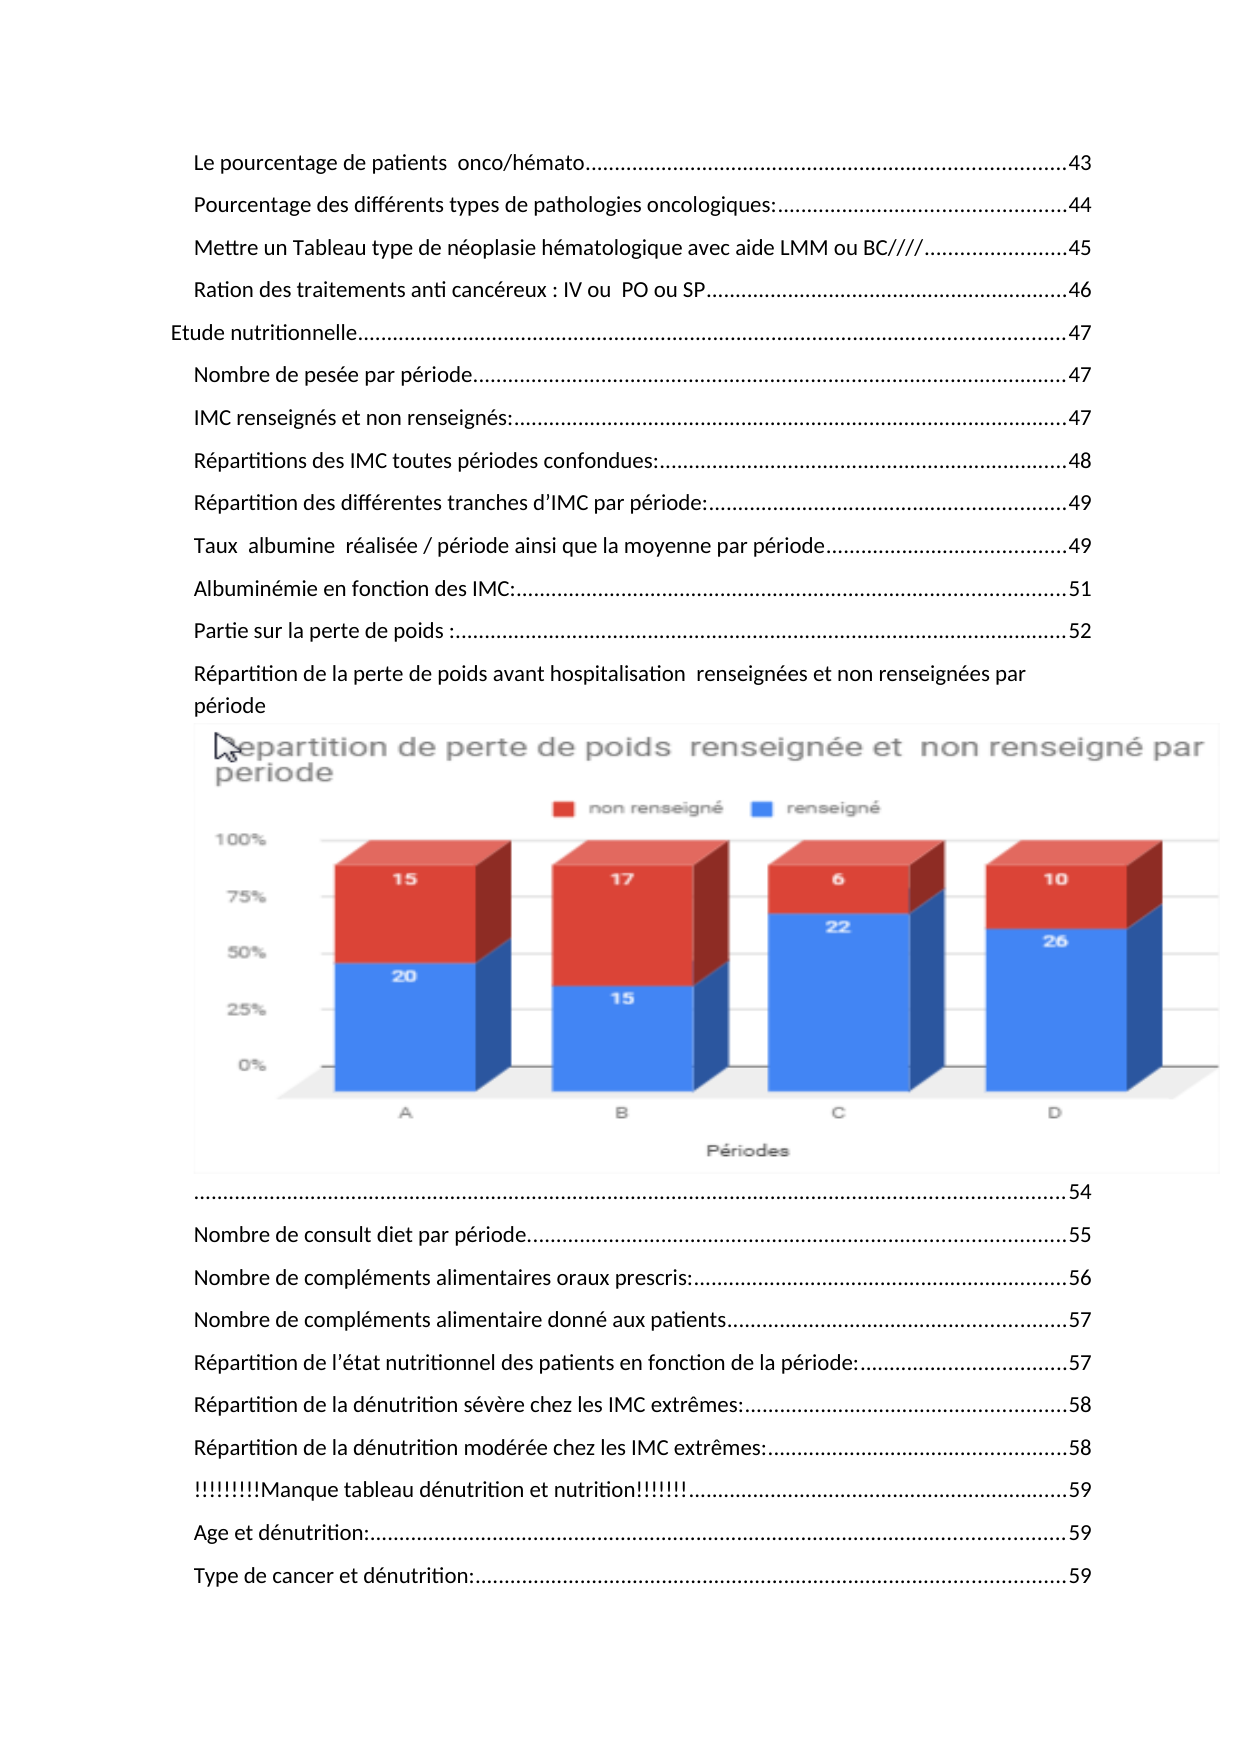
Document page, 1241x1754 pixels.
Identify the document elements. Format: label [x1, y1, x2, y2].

picture [193, 723, 1220, 1174]
